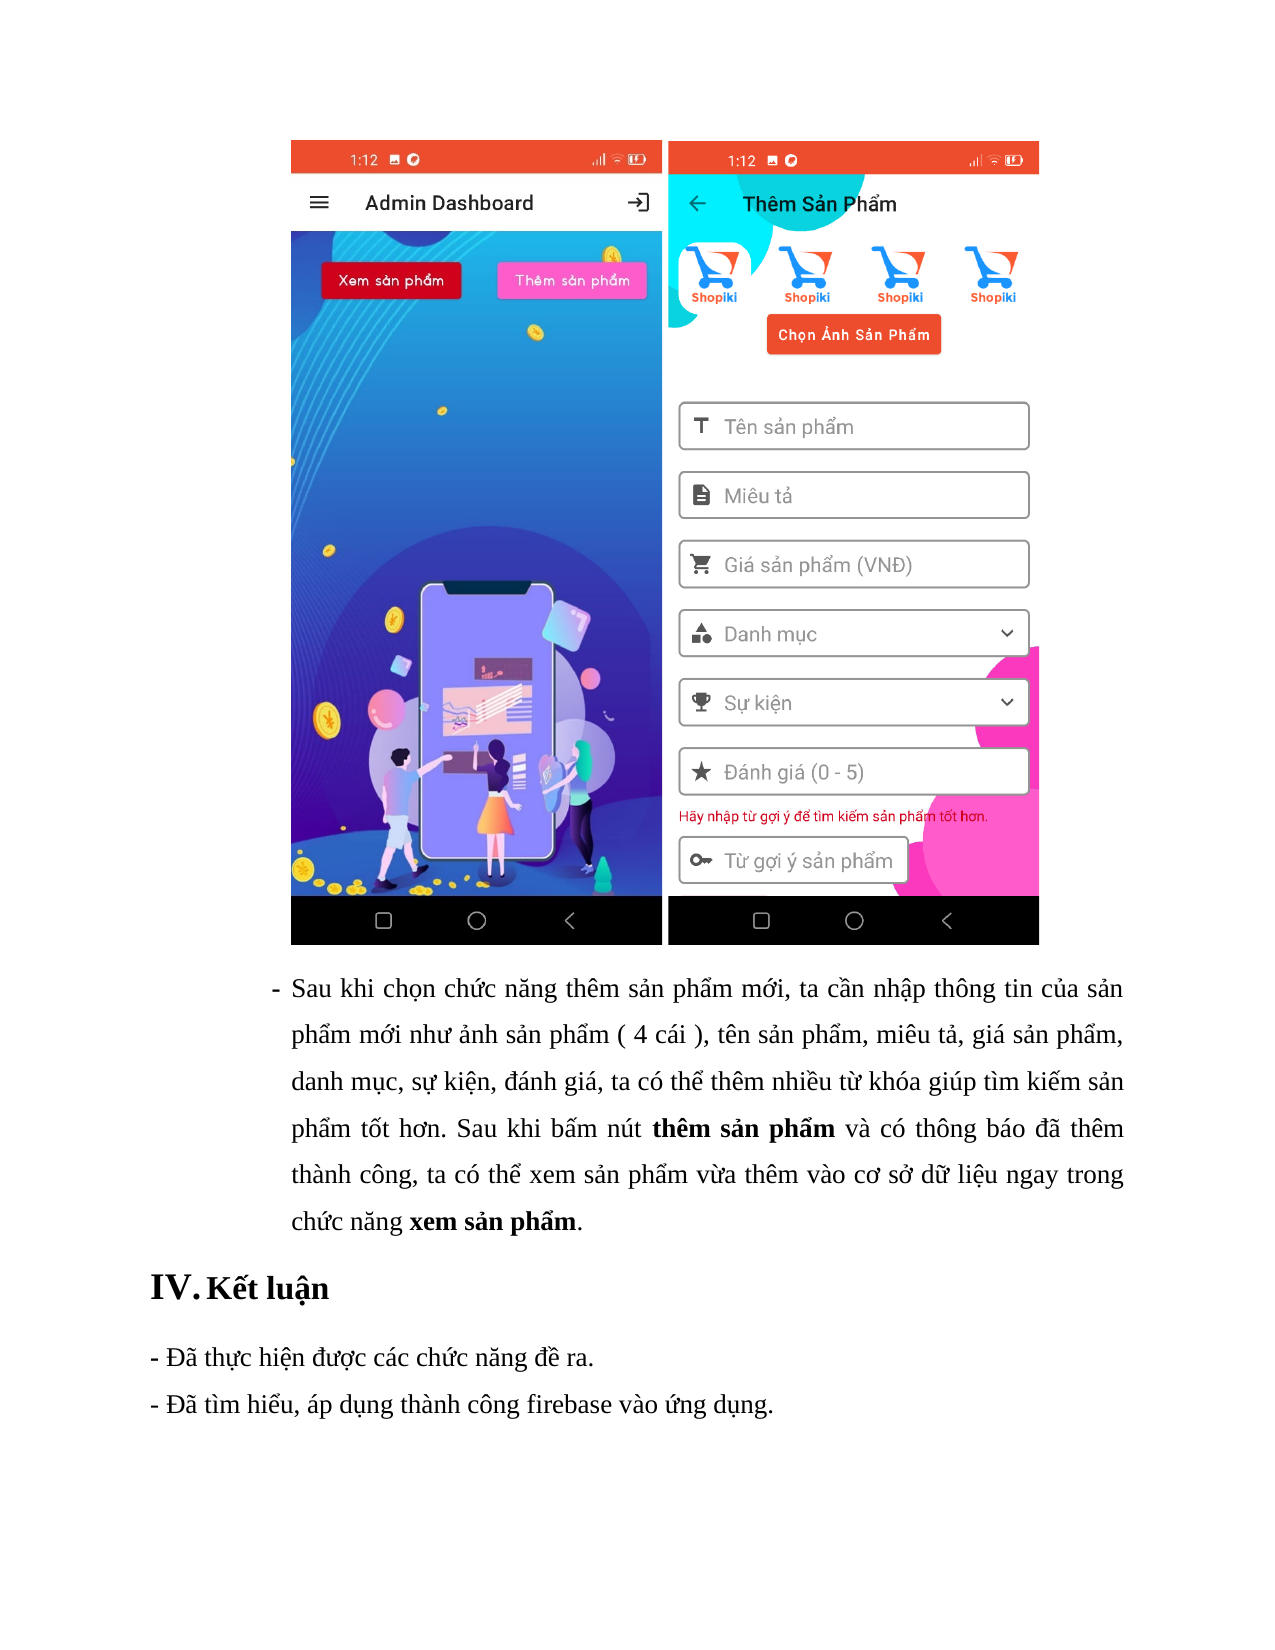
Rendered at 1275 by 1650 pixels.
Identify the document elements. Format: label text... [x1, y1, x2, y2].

picture [668, 141, 1040, 945]
picture [291, 140, 663, 945]
text - Đã thực hiện được các chức năng đề ra. [150, 1342, 1125, 1373]
list Sau khi chọn chức năng thêm sản phẩm mới, ta cần nhập thông tin của sản phẩm mới như ảnh sản phẩm ( 4 cái ), tên sản phẩm, miêu tả, giá sản phẩm, danh mục, sự kiện, đánh giá, ta có thể thêm nhiều từ khóa giúp tìm kiếm sản phẩm tốt hơn. Sau khi bấm nút thêm sản phẩm và có thông báo đã thêm thành công, ta có thể xem sản phẩm vừa thêm vào cơ sở dữ liệu ngay trong chức năng xem sản phẩm. [271, 972, 1125, 1236]
list Kết luận [150, 1264, 1125, 1307]
text - Đã tìm hiểu, áp dụng thành công firebase vào ứng dụng. [150, 1388, 1125, 1419]
